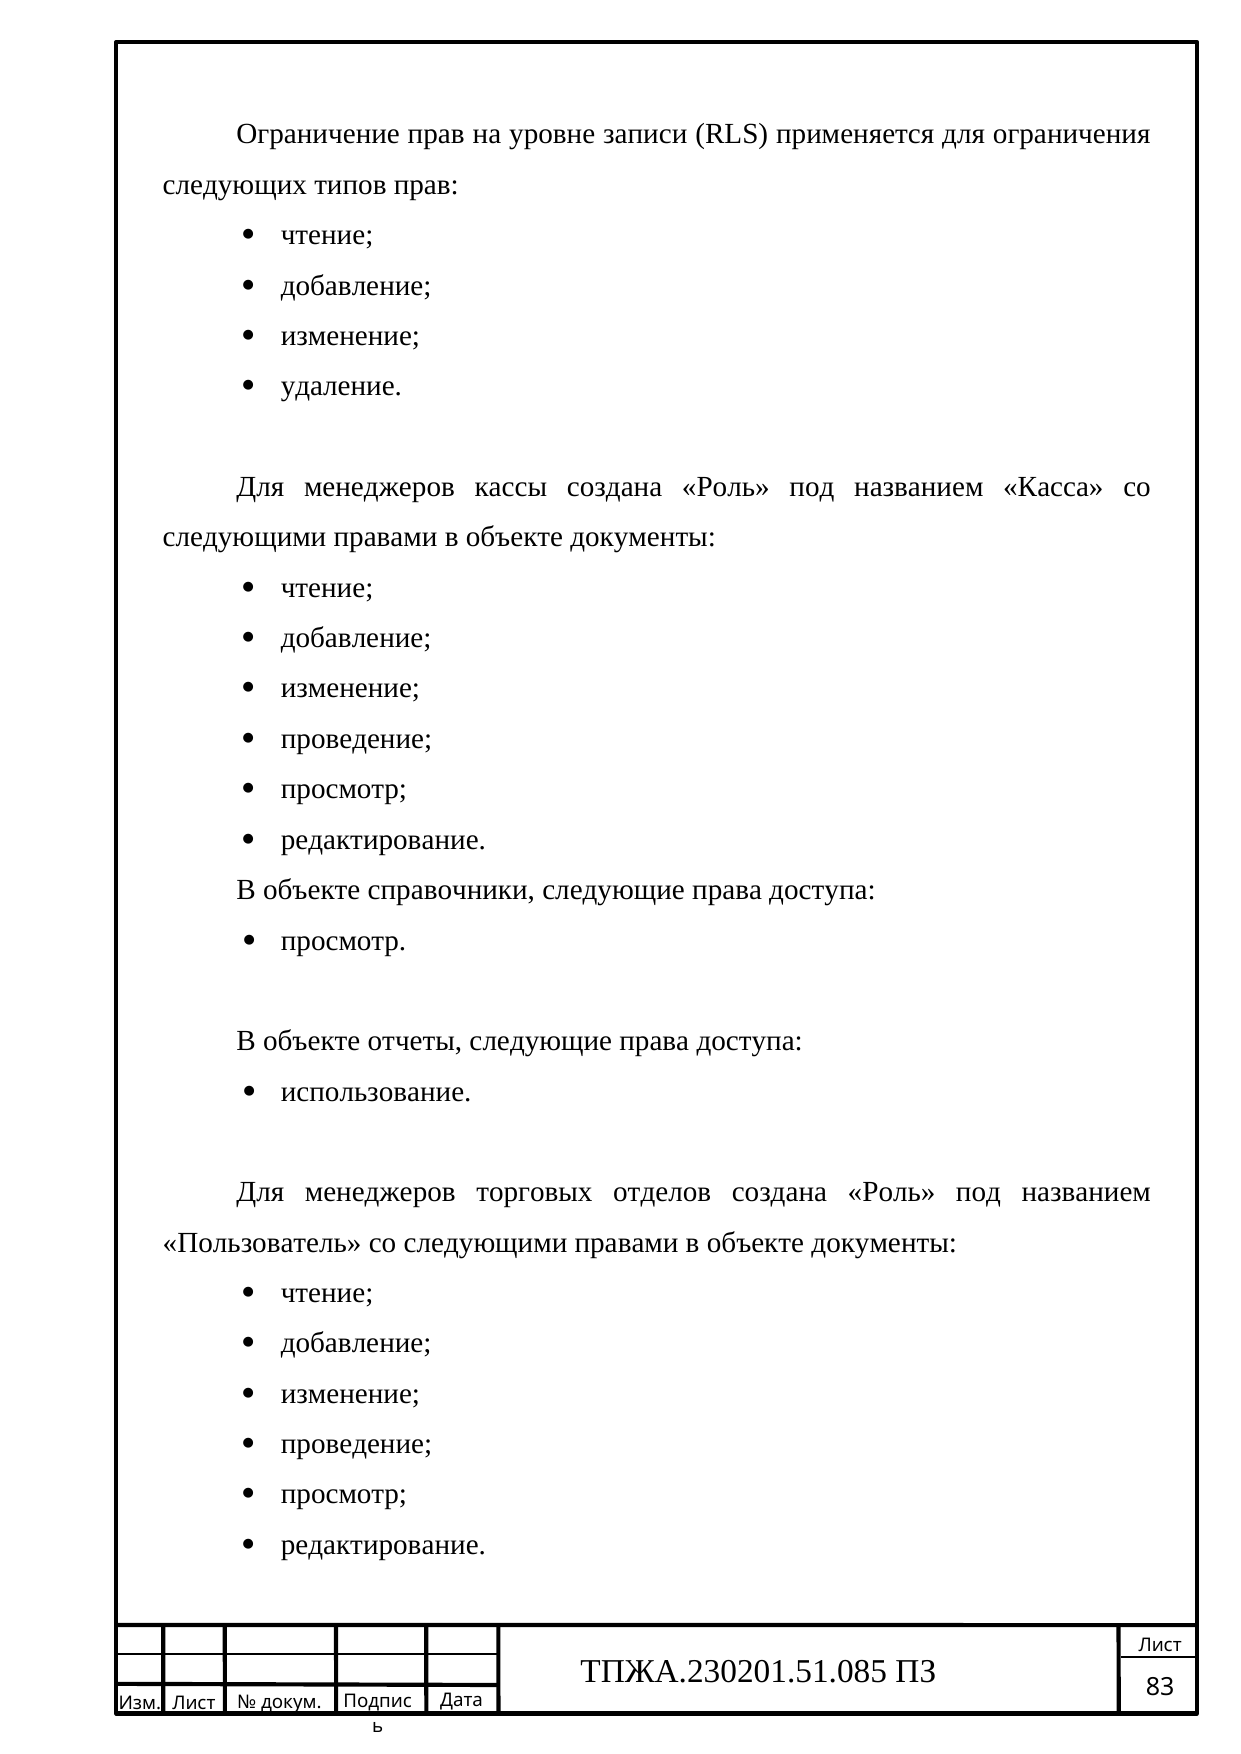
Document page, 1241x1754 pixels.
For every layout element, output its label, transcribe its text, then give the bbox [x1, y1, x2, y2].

list просмотр; [243, 1477, 1152, 1510]
text Для менеджеров кассы создана «Роль» под названием «Касса» со следующими правами в объекте документы: [162, 469, 1152, 553]
list чтение; [243, 570, 1152, 603]
list использование. [244, 1074, 1152, 1107]
list изменение; [243, 318, 1152, 352]
list изменение; [243, 671, 1152, 704]
list чтение; [243, 217, 1152, 251]
text В объекте справочники, следующие права доступа: [162, 872, 1152, 906]
list удаление. [243, 368, 1152, 402]
list проведение; [243, 1426, 1152, 1460]
text Для менеджеров торговых отделов создана «Роль» под названием «Пользователь» со следующими правами в объекте документы: [162, 1174, 1152, 1258]
list добавление; [243, 620, 1152, 654]
text В объекте отчеты, следующие права доступа: [162, 1023, 1152, 1057]
list добавление; [243, 1325, 1152, 1359]
list изменение; [243, 1376, 1152, 1409]
text Ограничение прав на уровне записи (RLS) применяется для ограничения следующих типов прав: [162, 117, 1152, 200]
list проведение; [243, 721, 1152, 755]
list добавление; [243, 268, 1152, 301]
list просмотр; [243, 771, 1152, 805]
list чтение; [243, 1275, 1152, 1309]
list просмотр. [244, 923, 1152, 956]
list редактирование. [243, 822, 1152, 856]
list редактирование. [243, 1527, 1152, 1561]
